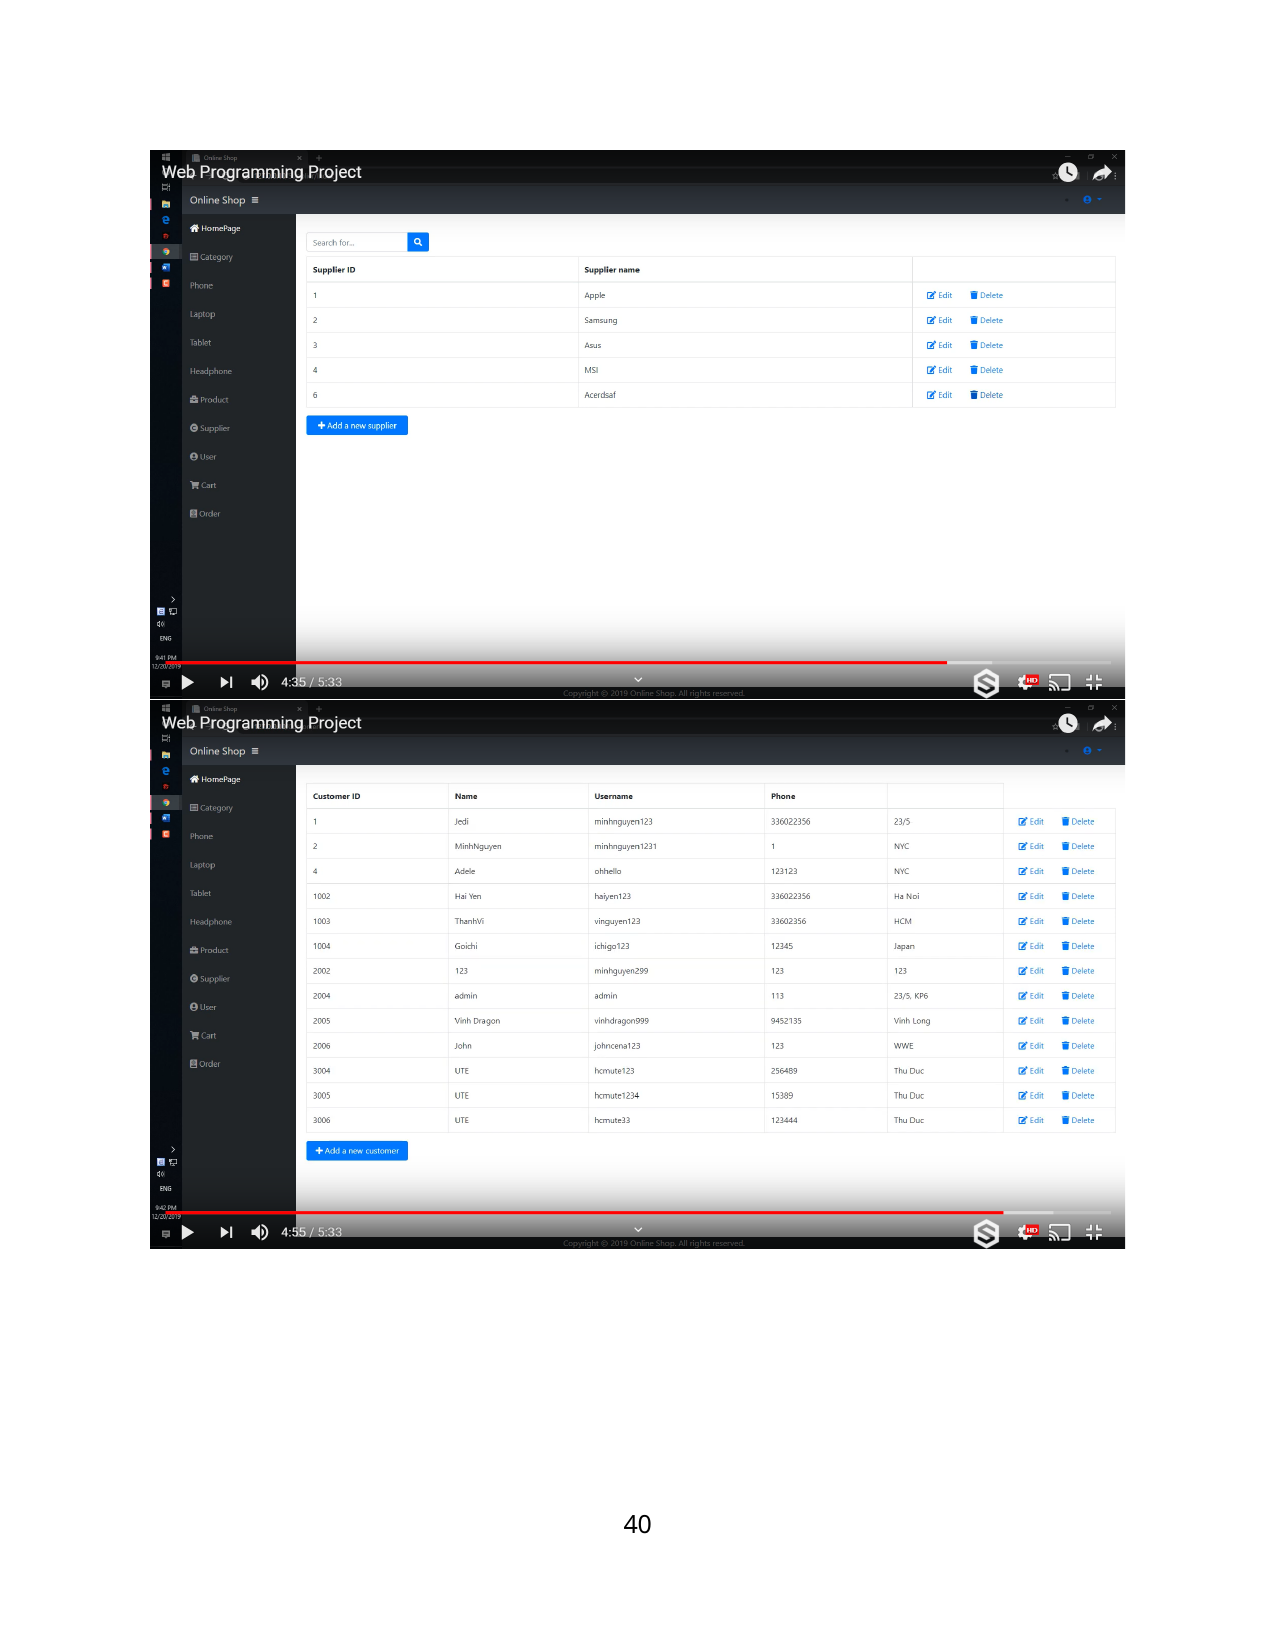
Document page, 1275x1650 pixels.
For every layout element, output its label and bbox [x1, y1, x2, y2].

picture [150, 700, 1125, 1249]
picture [150, 150, 1125, 699]
